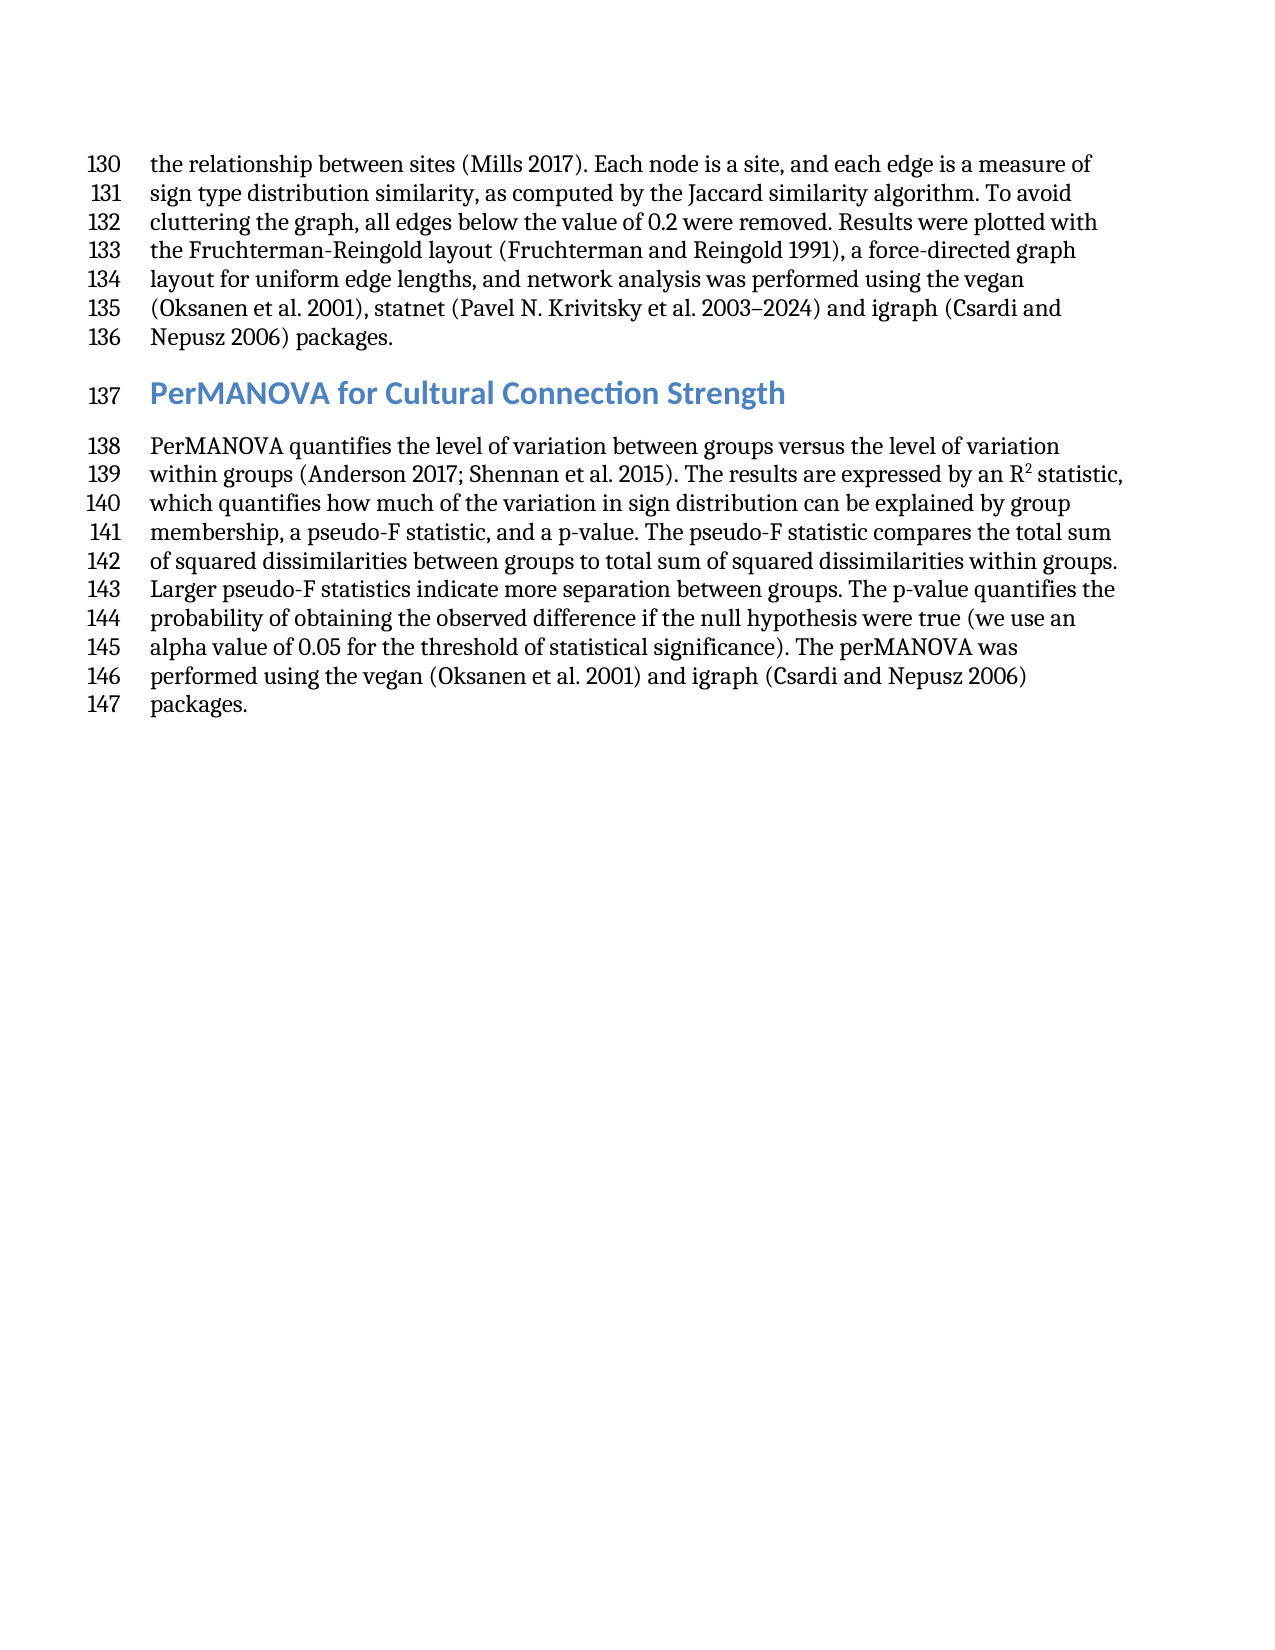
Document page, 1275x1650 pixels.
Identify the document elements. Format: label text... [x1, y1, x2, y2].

text PerMANOVA quantifies the level of variation between groups versus the level of variation within groups (Anderson 2017; Shennan et al. 2015). The results are expressed by an R2 statistic, which quantifies how much of the variation in sign distribution can be explained by group membership, a pseudo-F statistic, and a p-value. The pseudo-F statistic compares the total sum of squared dissimilarities between groups to total sum of squared dissimilarities within groups. Larger pseudo-F statistics indicate more separation between groups. The p-value quantifies the probability of obtaining the observed difference if the null hypothesis were true (we use an alpha value of 0.05 for the threshold of statistical significance). The perMANOVA was performed using the vegan (Oksanen et al. 2001) and igraph (Csardi and Nepusz 2006) packages. [150, 432, 1125, 719]
subtitle PerMANOVA for Cultural Connection Strength [150, 372, 1125, 413]
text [150, 150, 1125, 351]
